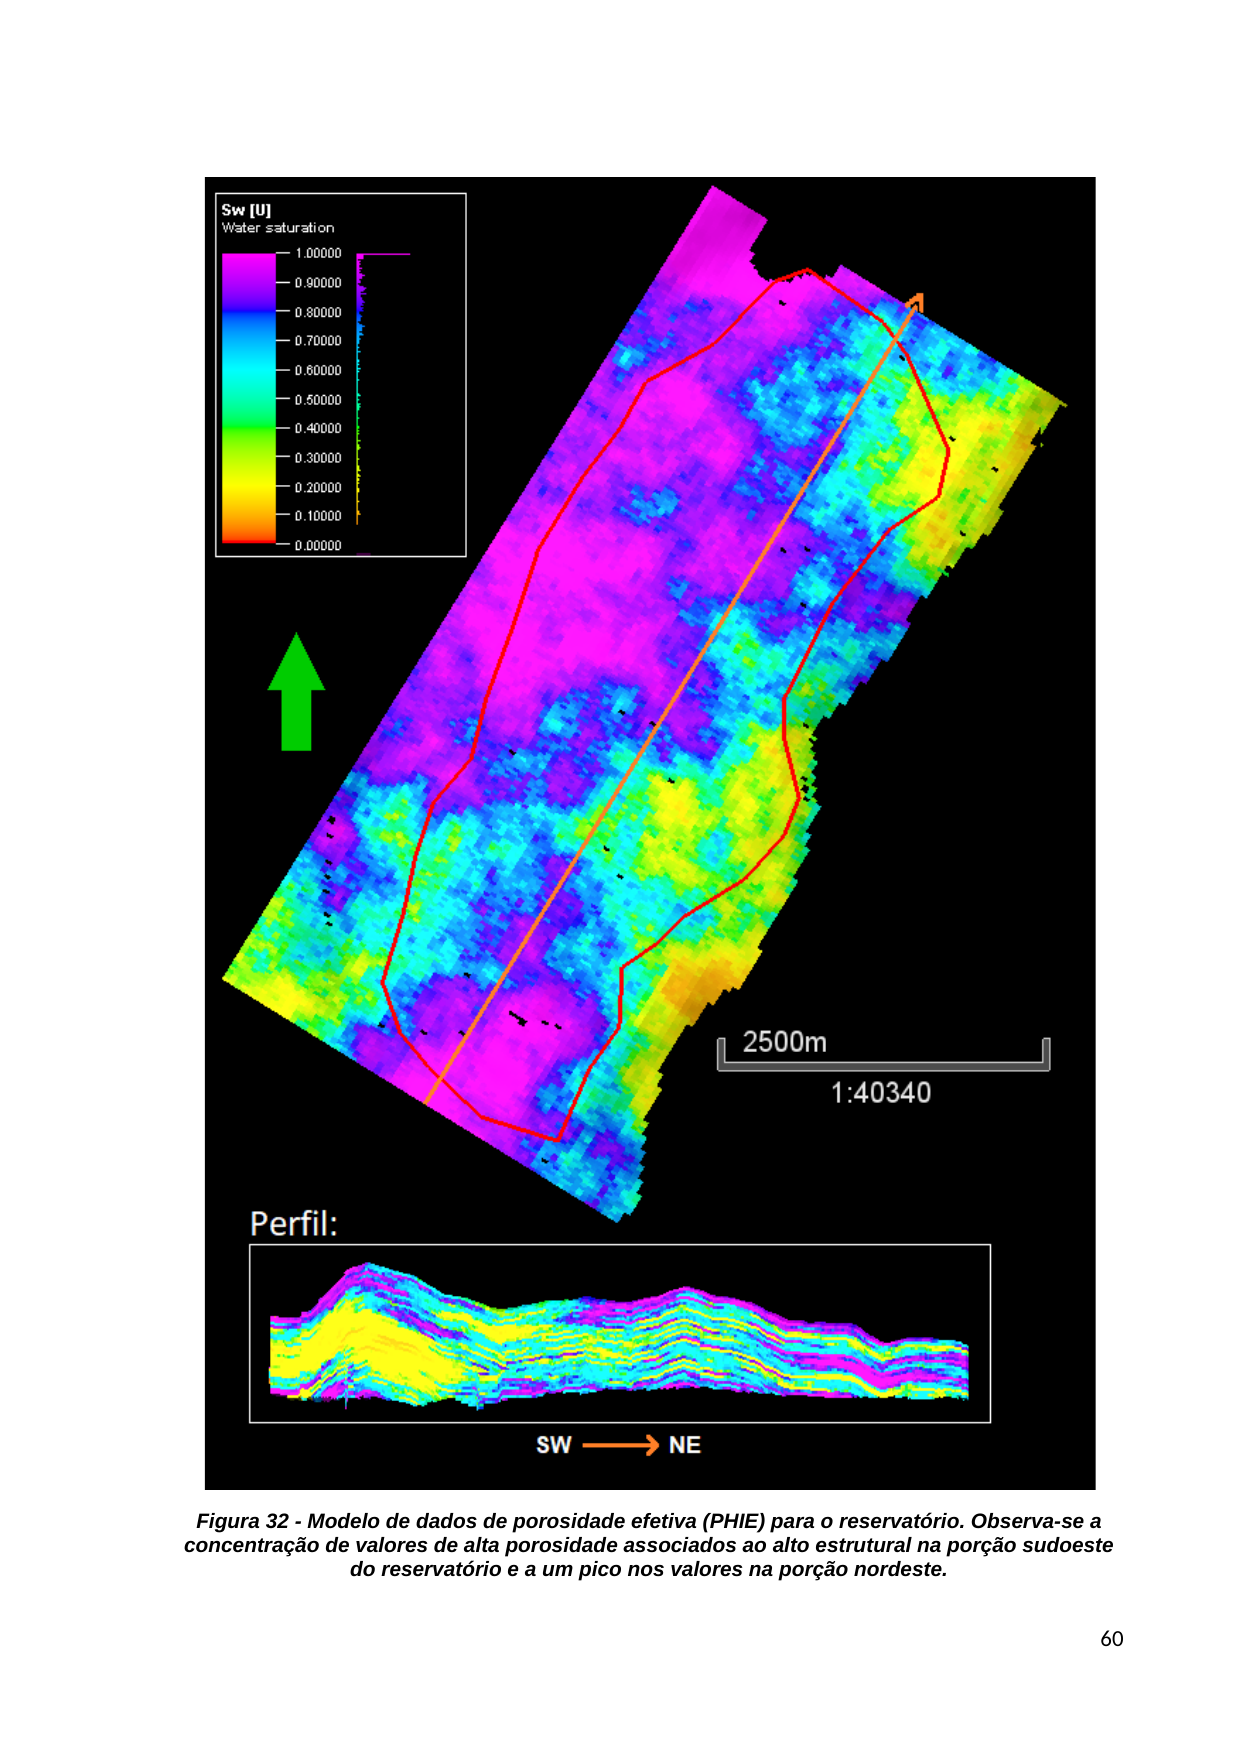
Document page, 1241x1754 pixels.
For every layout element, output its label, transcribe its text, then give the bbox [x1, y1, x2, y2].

picture [204, 177, 1096, 1490]
text Figura 32 - Modelo de dados de porosidade efetiva (PHIE) para o reservatório. Observa-se a concentração de valores de alta porosidade associados ao alto estrutural na porção sudoeste do reservatório e a um pico nos valores na porção nordeste. [177, 1509, 1123, 1581]
